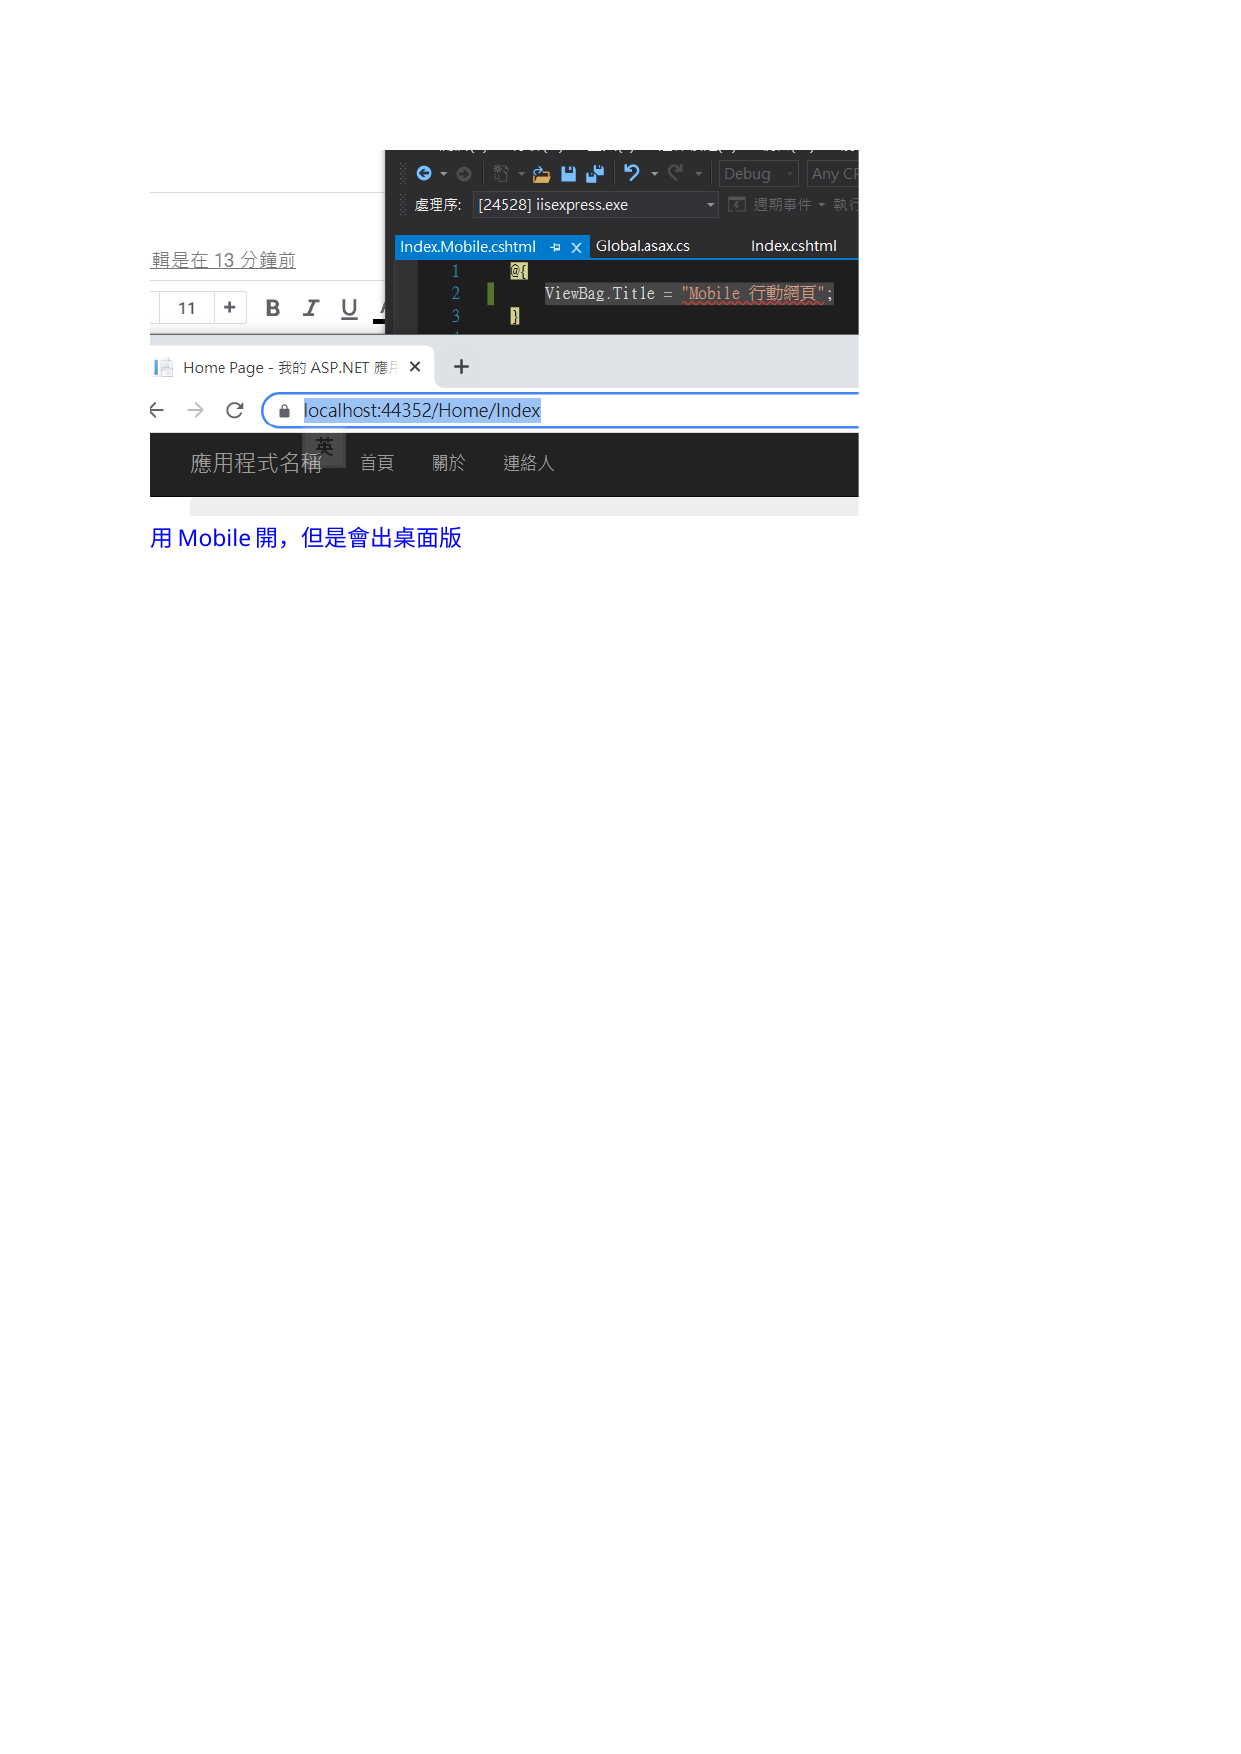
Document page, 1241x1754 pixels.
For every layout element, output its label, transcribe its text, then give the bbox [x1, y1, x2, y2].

text 用Mobile開，但是會出桌面版 [150, 520, 1090, 553]
picture [150, 150, 859, 516]
